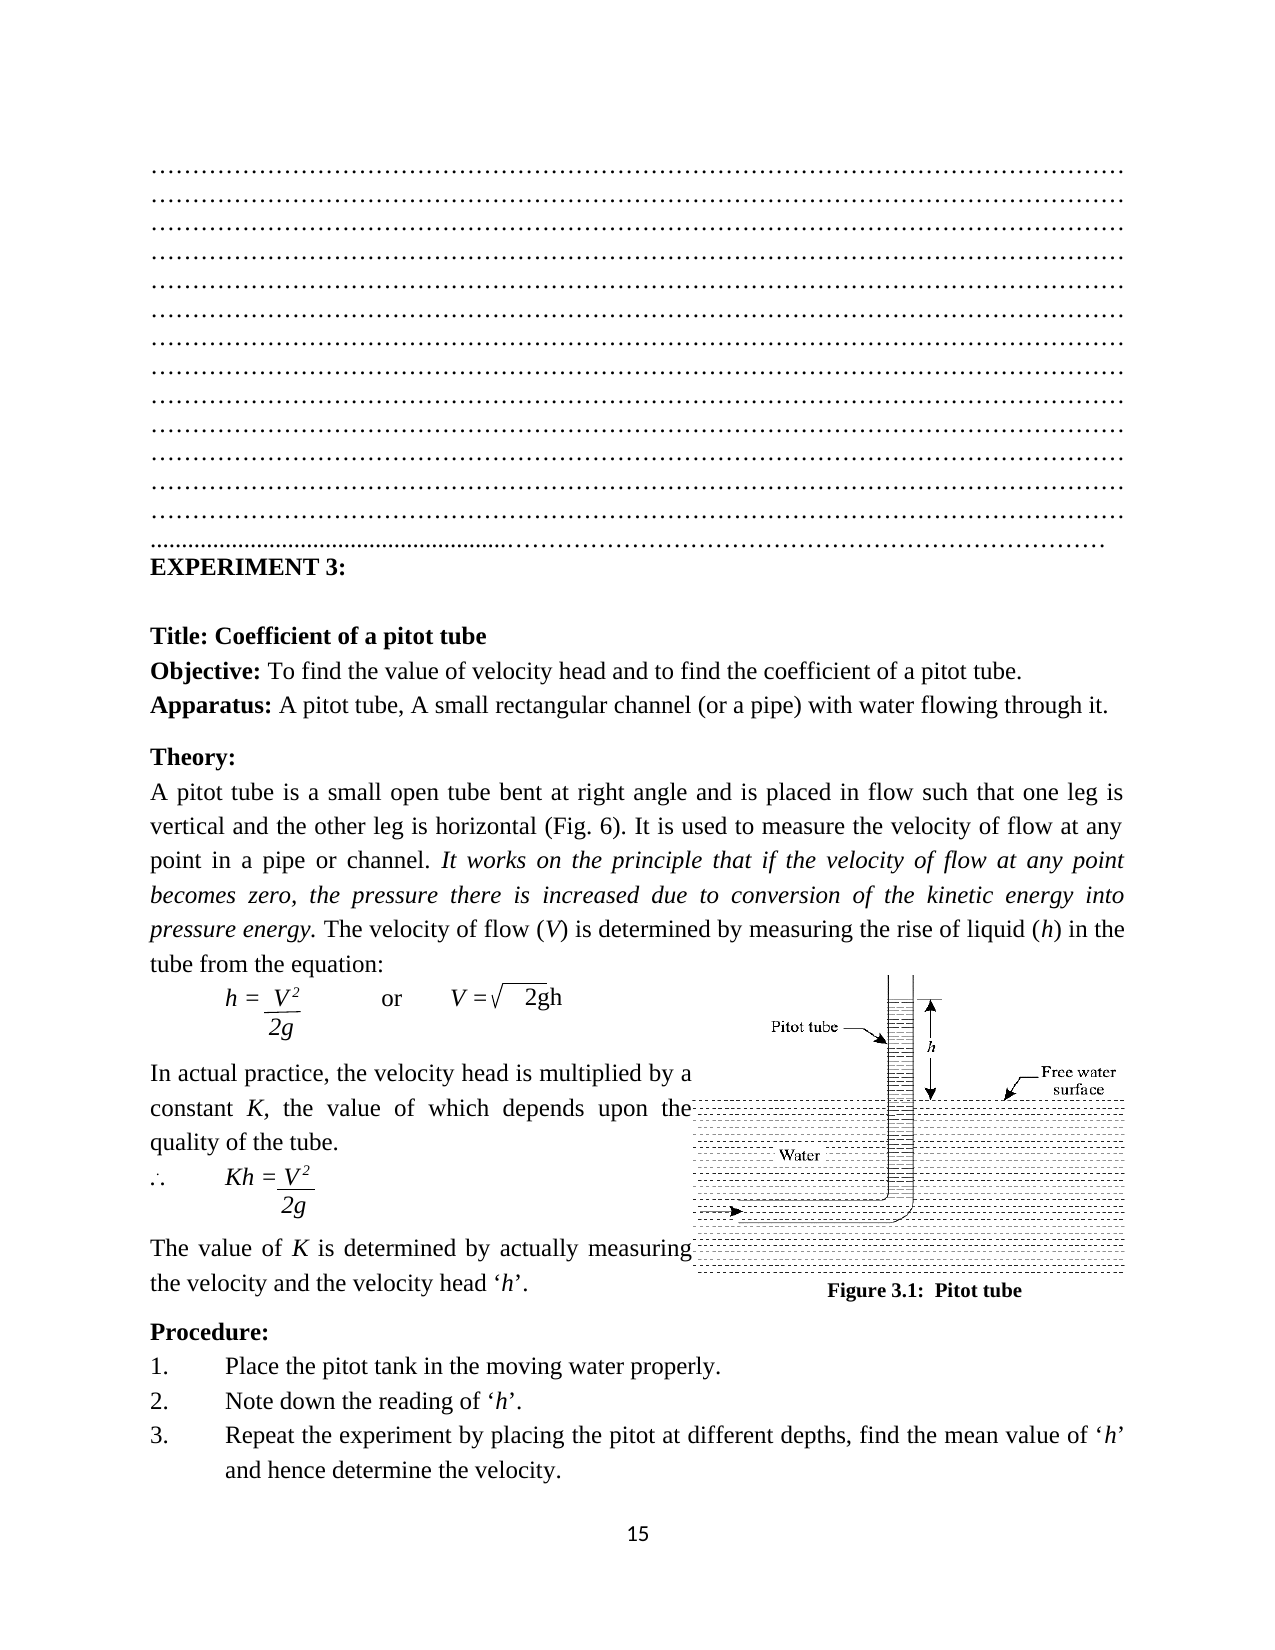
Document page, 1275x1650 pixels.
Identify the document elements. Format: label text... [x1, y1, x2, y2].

text Title: Coefficient of a pitot tube [150, 621, 1125, 650]
text 3. Repeat the experiment by placing the pitot at different depths, find the mean value of ‘h’ and hence determine the velocity. [150, 1420, 1125, 1483]
text Apparatus: A pitot tube, A small rectangular channel (or a pipe) with water flowing through it. [150, 690, 1125, 719]
text .........................................................……………………………………………………………… [150, 524, 1125, 552]
text The value of K is determined by actually measuring the velocity and the velocity head ‘h’. [150, 1233, 1125, 1297]
text 2g [225, 1190, 1125, 1219]
text 2. Note down the reading of ‘h’. [150, 1386, 1125, 1414]
text 1. Place the pitot tank in the moving water properly. [150, 1351, 1125, 1380]
picture [692, 1156, 1125, 1162]
text Procedure: [150, 1317, 1125, 1346]
text In actual practice, the velocity head is multiplied by a constant K, the value of which depends upon the quality of the tube. [150, 1058, 1125, 1156]
text Theory: [150, 742, 1125, 771]
picture [692, 978, 1125, 983]
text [150, 150, 1125, 524]
text ... Kh = V 2 [150, 1162, 1125, 1190]
text h = V 2 or V = [150, 983, 1125, 1012]
picture [692, 1219, 1125, 1233]
text EXPERIMENT 3: [150, 552, 1125, 581]
text 2g [225, 1012, 1125, 1041]
picture [692, 1041, 1125, 1058]
text Objective: To find the value of velocity head and to find the coefficient of a pitot tube. [150, 656, 1125, 685]
text A pitot tube is a small open tube bent at right angle and is placed in flow such that one leg is vertical and the other leg is horizontal (Fig. 6). It is used to measure the velocity of flow at any point in a pipe or channel. It works on the principle that if the velocity of flow at any point becomes zero, the pressure there is increased due to conversion of the kinetic energy into pressure energy. The velocity of flow (V) is determined by measuring the rise of liquid (h) in the tube from the equation: [150, 777, 1125, 978]
